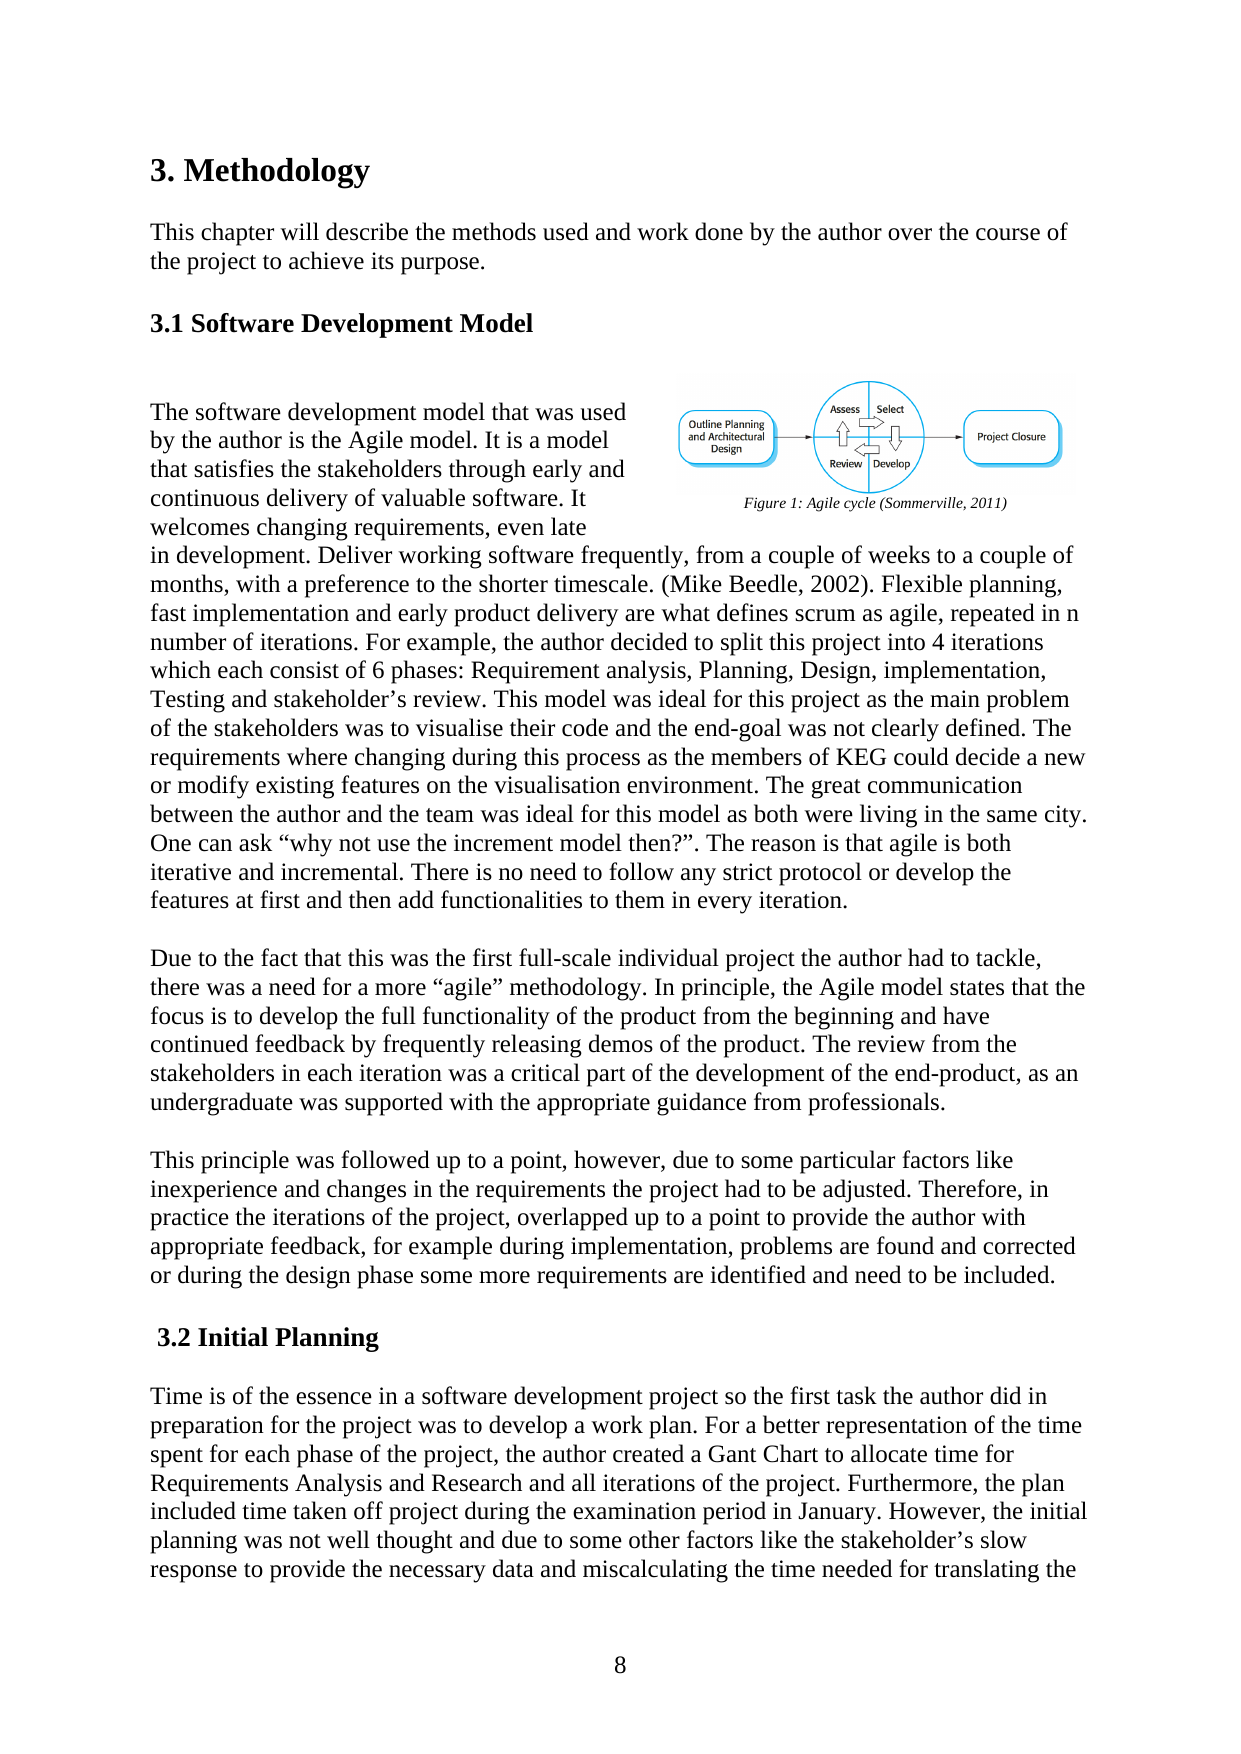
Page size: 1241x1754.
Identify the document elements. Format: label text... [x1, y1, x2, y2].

text This chapter will describe the methods used and work done by the author over the course of the project to achieve its purpose. [150, 217, 1090, 274]
text This principle was followed up to a point, however, due to some particular factors like inexperience and changes in the requirements the project had to be adjusted. Therefore, in practice the iterations of the project, overlapped up to a point to provide the author with appropriate feedback, for example during implementation, problems are found and corrected or during the design phase some more requirements are identified and need to be included. [150, 1145, 1090, 1289]
subtitle 3.1 Software Development Model [150, 307, 1090, 339]
text The software development model that was used by the author is the Agile model. It is a model that satisfies the stakeholders through early and continuous delivery of valuable software. It welcomes changing requirements, even late in development. Deliver working software frequently, from a couple of weeks to a couple of months, with a preference to the shorter timescale. (Mike Beedle, 2002). Flexible planning, fast implementation and early product delivery are what defines scrum as agile, repeated in n number of iterations. For example, the author decided to split this project into 4 iterations which each consist of 6 phases: Requirement analysis, Planning, Design, implementation, Testing and stakeholder’s review. This model was ideal for this project as the main problem of the stakeholders was to visualise their code and the end-goal was not clearly defined. The requirements where changing during this process as the members of KEG could decide a new or modify existing features on the visualisation environment. The great communication between the author and the team was ideal for this model as both were living in the same city. One can ask “why not use the increment model then?”. The reason is that agile is both iterative and incremental. There is no need to follow any strict protocol or develop the features at first and then add functionalities to them in every iteration. [150, 397, 1090, 914]
subtitle 3. Methodology [150, 150, 1090, 188]
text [150, 1381, 1090, 1583]
text Due to the fact that this was the first full-scale individual project the author had to tackle, there was a need for a more “agile” methodology. In principle, the Agile model states that the focus is to develop the full functionality of the product from the beginning and have continued feedback by frequently releasing demos of the product. The review from the stakeholders in each iteration was a critical part of the development of the end-product, as an undergraduate was supported with the appropriate guidance from professionals. [150, 943, 1090, 1116]
subtitle 3.2 Initial Planning [150, 1322, 1090, 1353]
picture [676, 373, 1076, 495]
table_header Figure 1: Agile cycle (Sommerville, 2011) [665, 374, 1087, 512]
